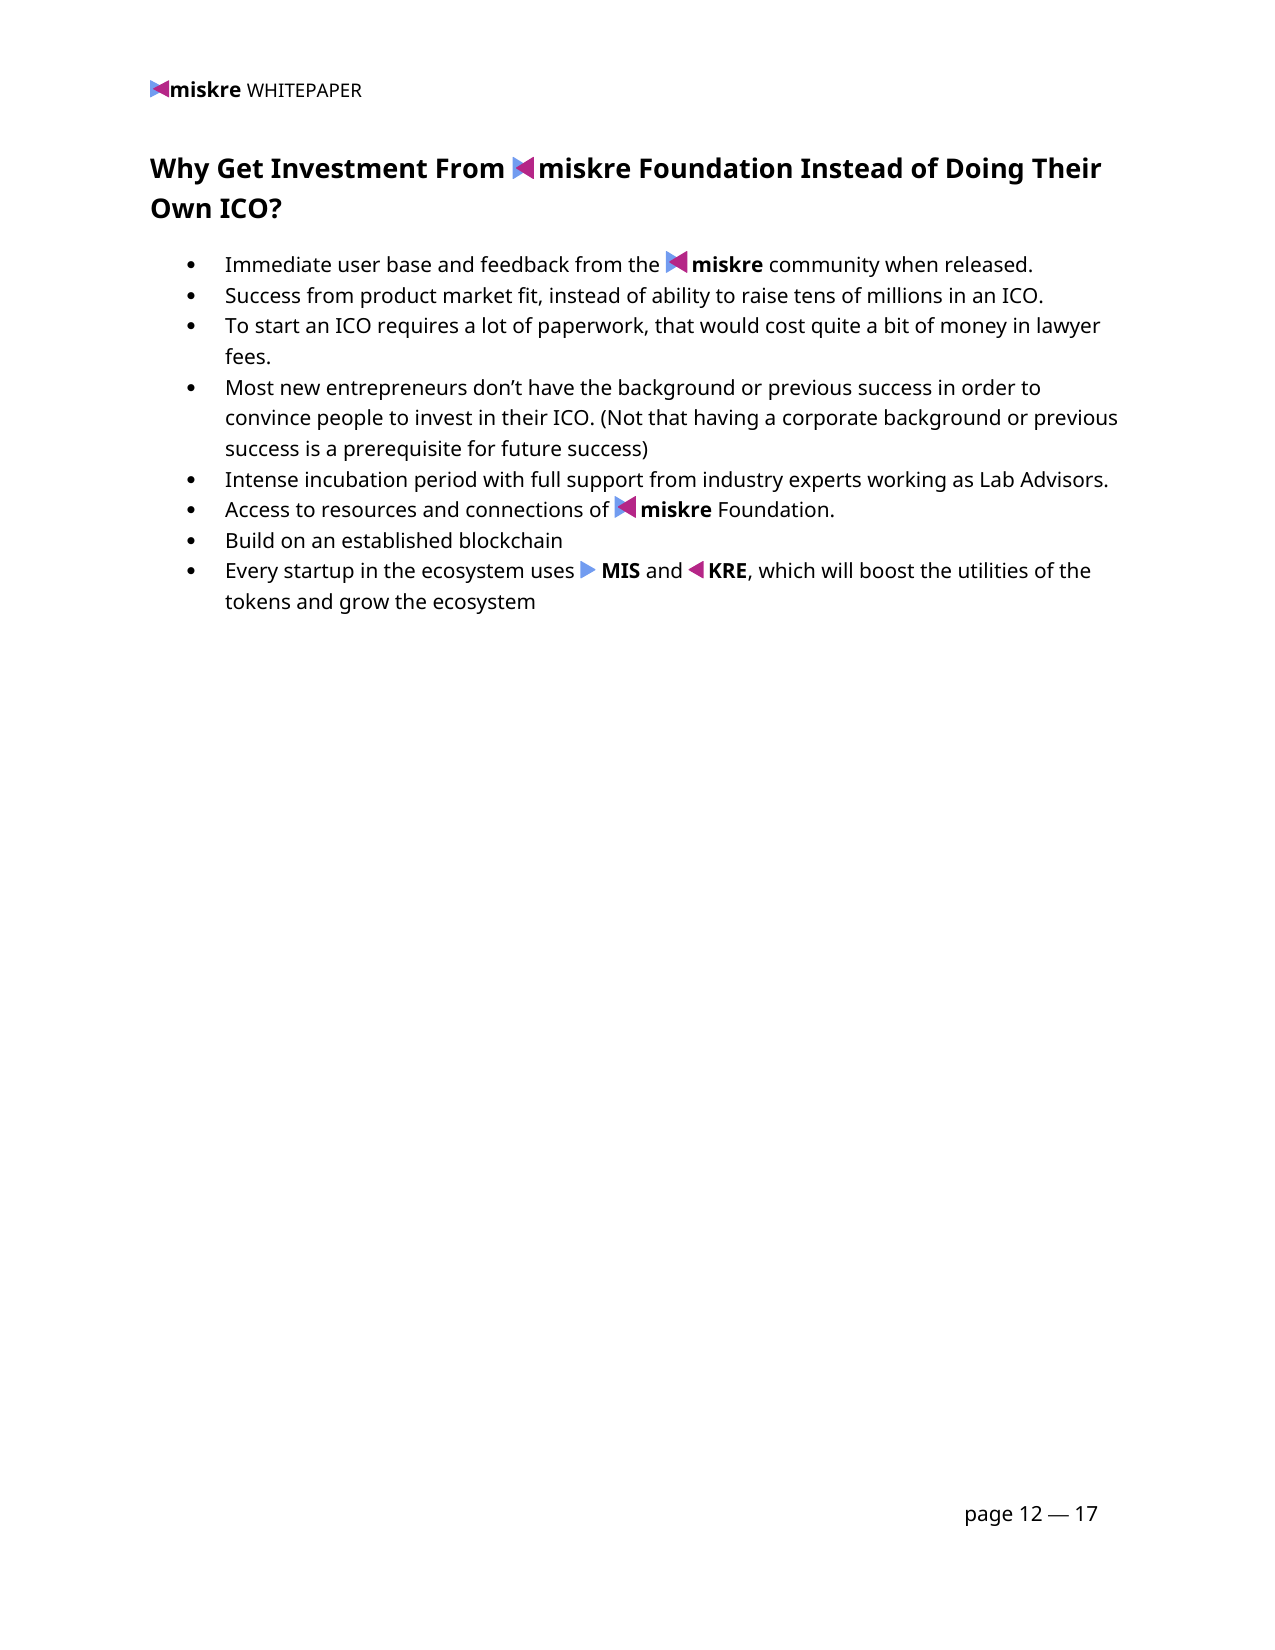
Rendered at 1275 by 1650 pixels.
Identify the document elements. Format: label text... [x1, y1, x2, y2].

list Build on an established blockchain [187, 526, 1125, 554]
list Every startup in the ecosystem uses MIS and KRE, which will boost the utilities of the tokens and grow the ecosystem [187, 557, 1125, 616]
list Most new entrepreneurs don’t have the background or previous success in order to convince people to invest in their ICO. (Not that having a corporate background or previous success is a prerequisite for future success) [187, 373, 1125, 463]
list Access to resources and connections of miskre Foundation. [187, 495, 1125, 524]
list Success from product market fit, instead of ability to raise tens of millions in an ICO. [187, 281, 1125, 309]
list Immediate user base and feedback from the miskre community when released. [187, 250, 1125, 279]
subtitle Why Get Investment From miskre Foundation Instead of Doing Their Own ICO? [150, 150, 1125, 227]
list Intense incubation period with full support from industry experts working as Lab Advisors. [187, 465, 1125, 493]
list To start an ICO requires a lot of paperwork, that would cost quite a bit of money in lawyer fees. [187, 312, 1125, 371]
